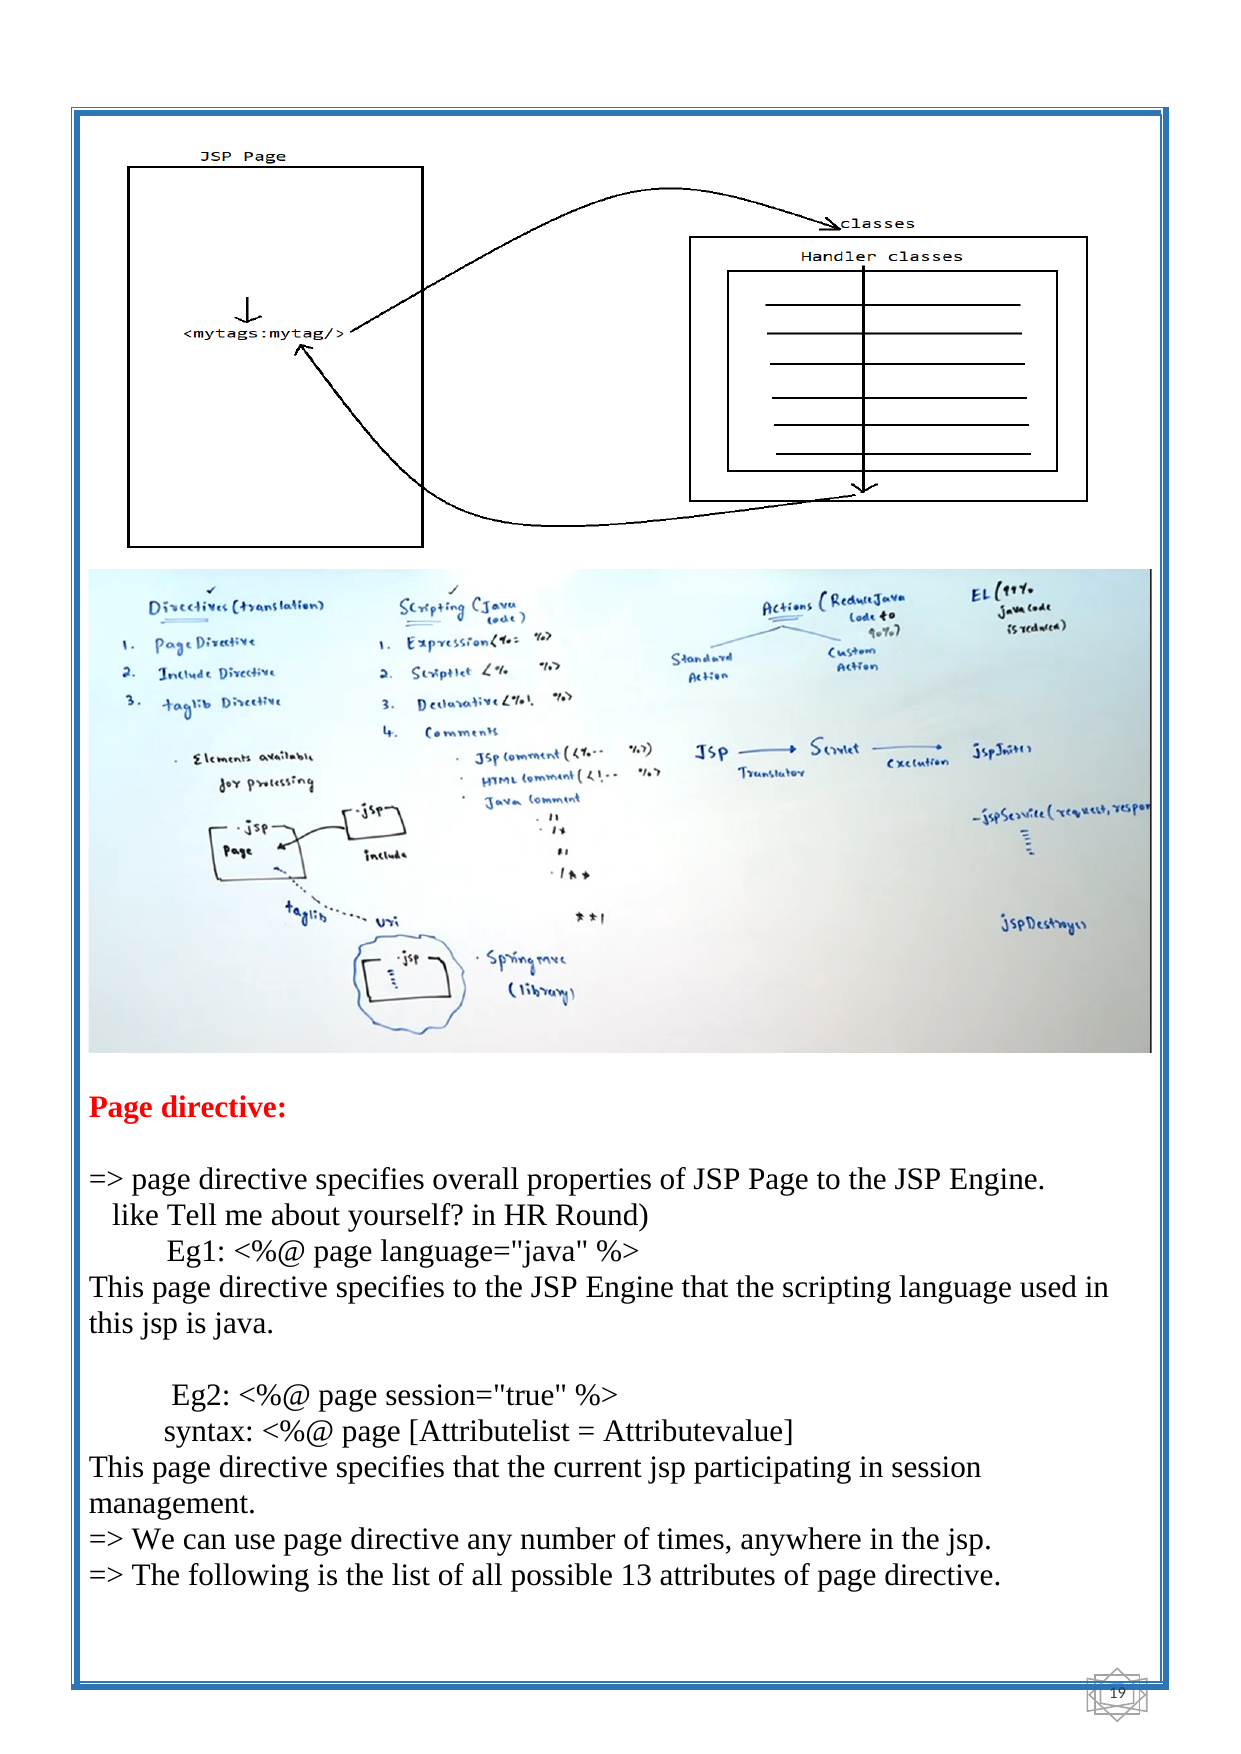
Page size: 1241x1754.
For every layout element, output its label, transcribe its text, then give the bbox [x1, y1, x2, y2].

text This page directive specifies that the current jsp participating in session management. [88, 1448, 1152, 1520]
text => The following is the list of all possible 13 attributes of page directive. [88, 1556, 1152, 1592]
text like Tell me about yourself? in HR Round) [88, 1197, 1152, 1232]
text This page directive specifies to the JSP Engine that the scripting language used in this jsp is java. [88, 1268, 1152, 1340]
text => page directive specifies overall properties of JSP Page to the JSP Engine. [88, 1161, 1152, 1197]
text Eg1: <%@ page language="java" %> [88, 1232, 1152, 1268]
text Eg2: <%@ page session="true" %> [88, 1376, 1152, 1412]
text Page directive: [88, 1089, 1152, 1125]
text => We can use page directive any number of times, anywhere in the jsp. [88, 1520, 1152, 1556]
text syntax: <%@ page [Attributelist = Attributevalue] [88, 1412, 1152, 1448]
picture [88, 118, 1152, 1053]
